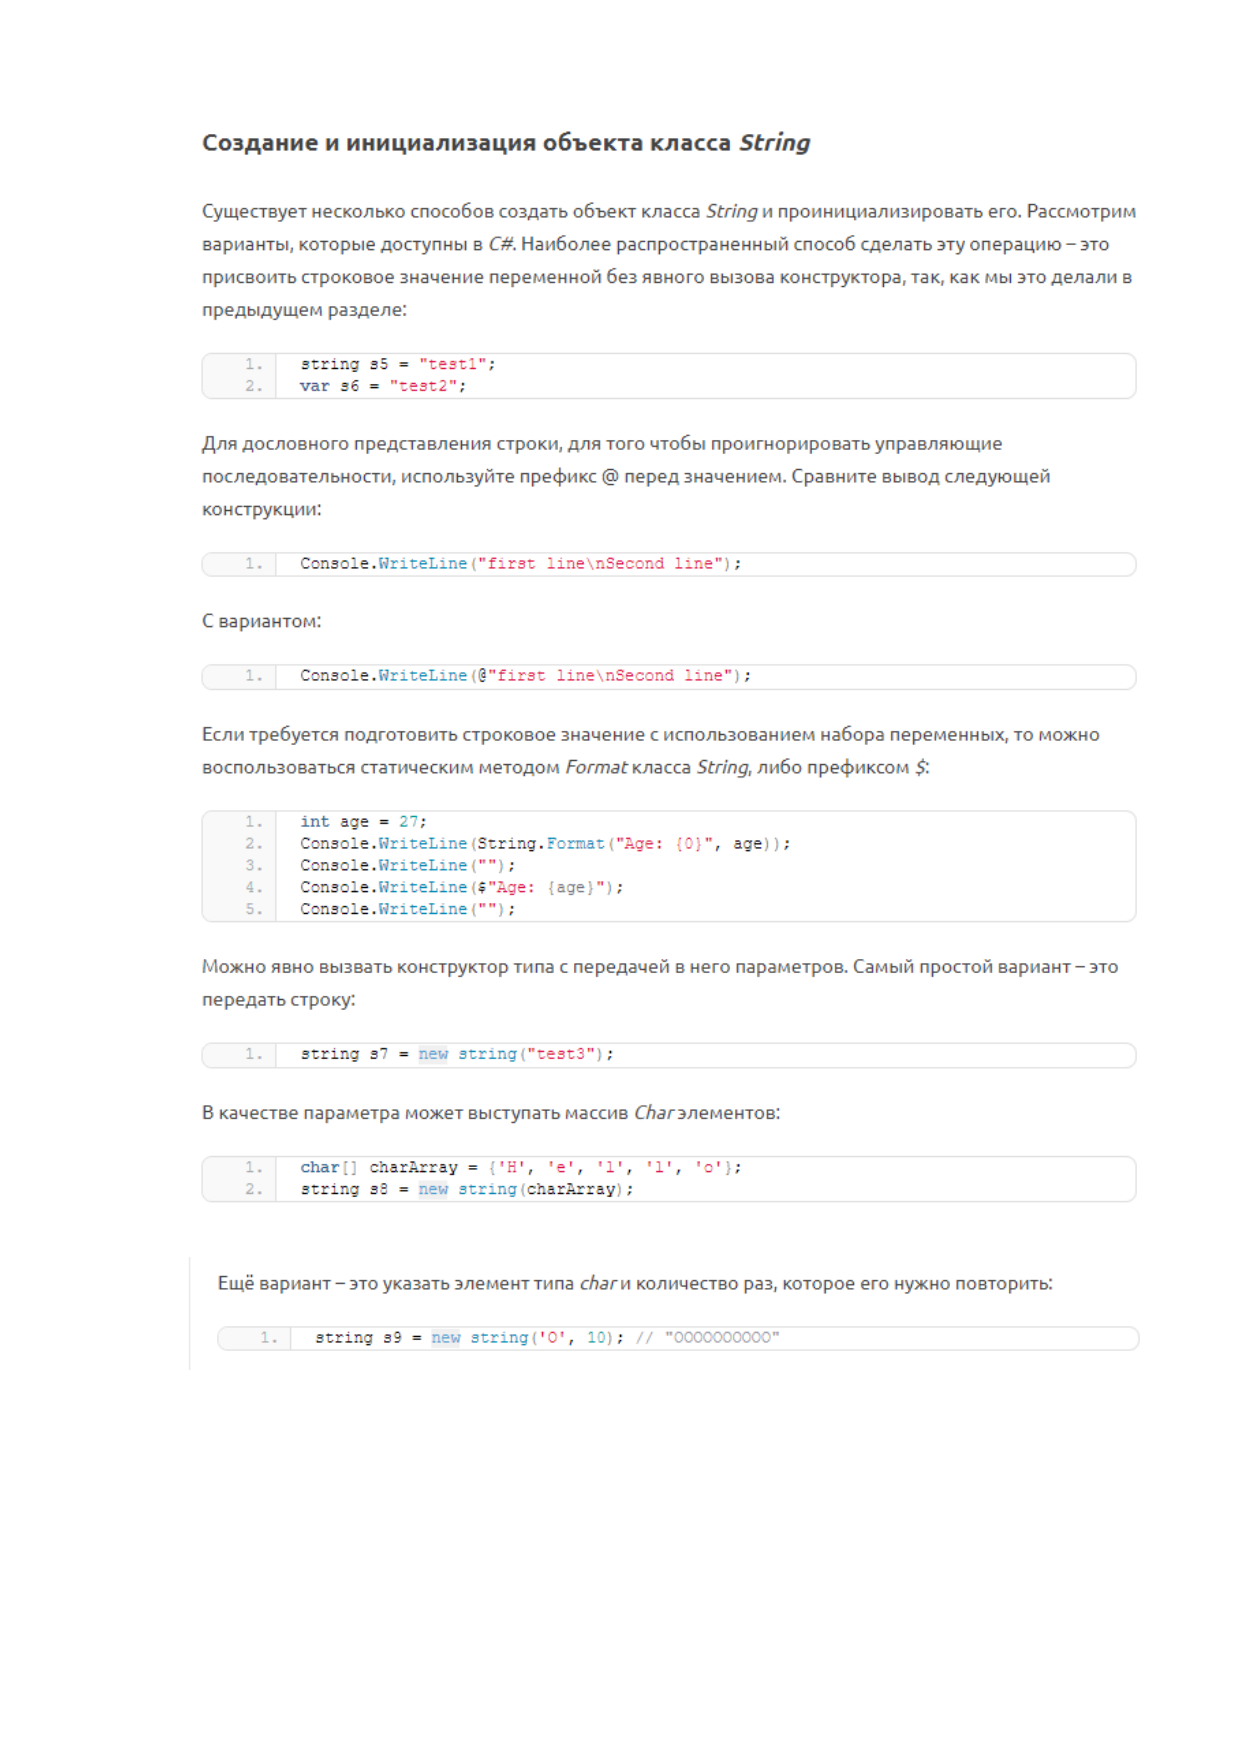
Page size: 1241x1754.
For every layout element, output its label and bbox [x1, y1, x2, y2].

picture [177, 1257, 1152, 1370]
picture [177, 118, 1152, 1223]
